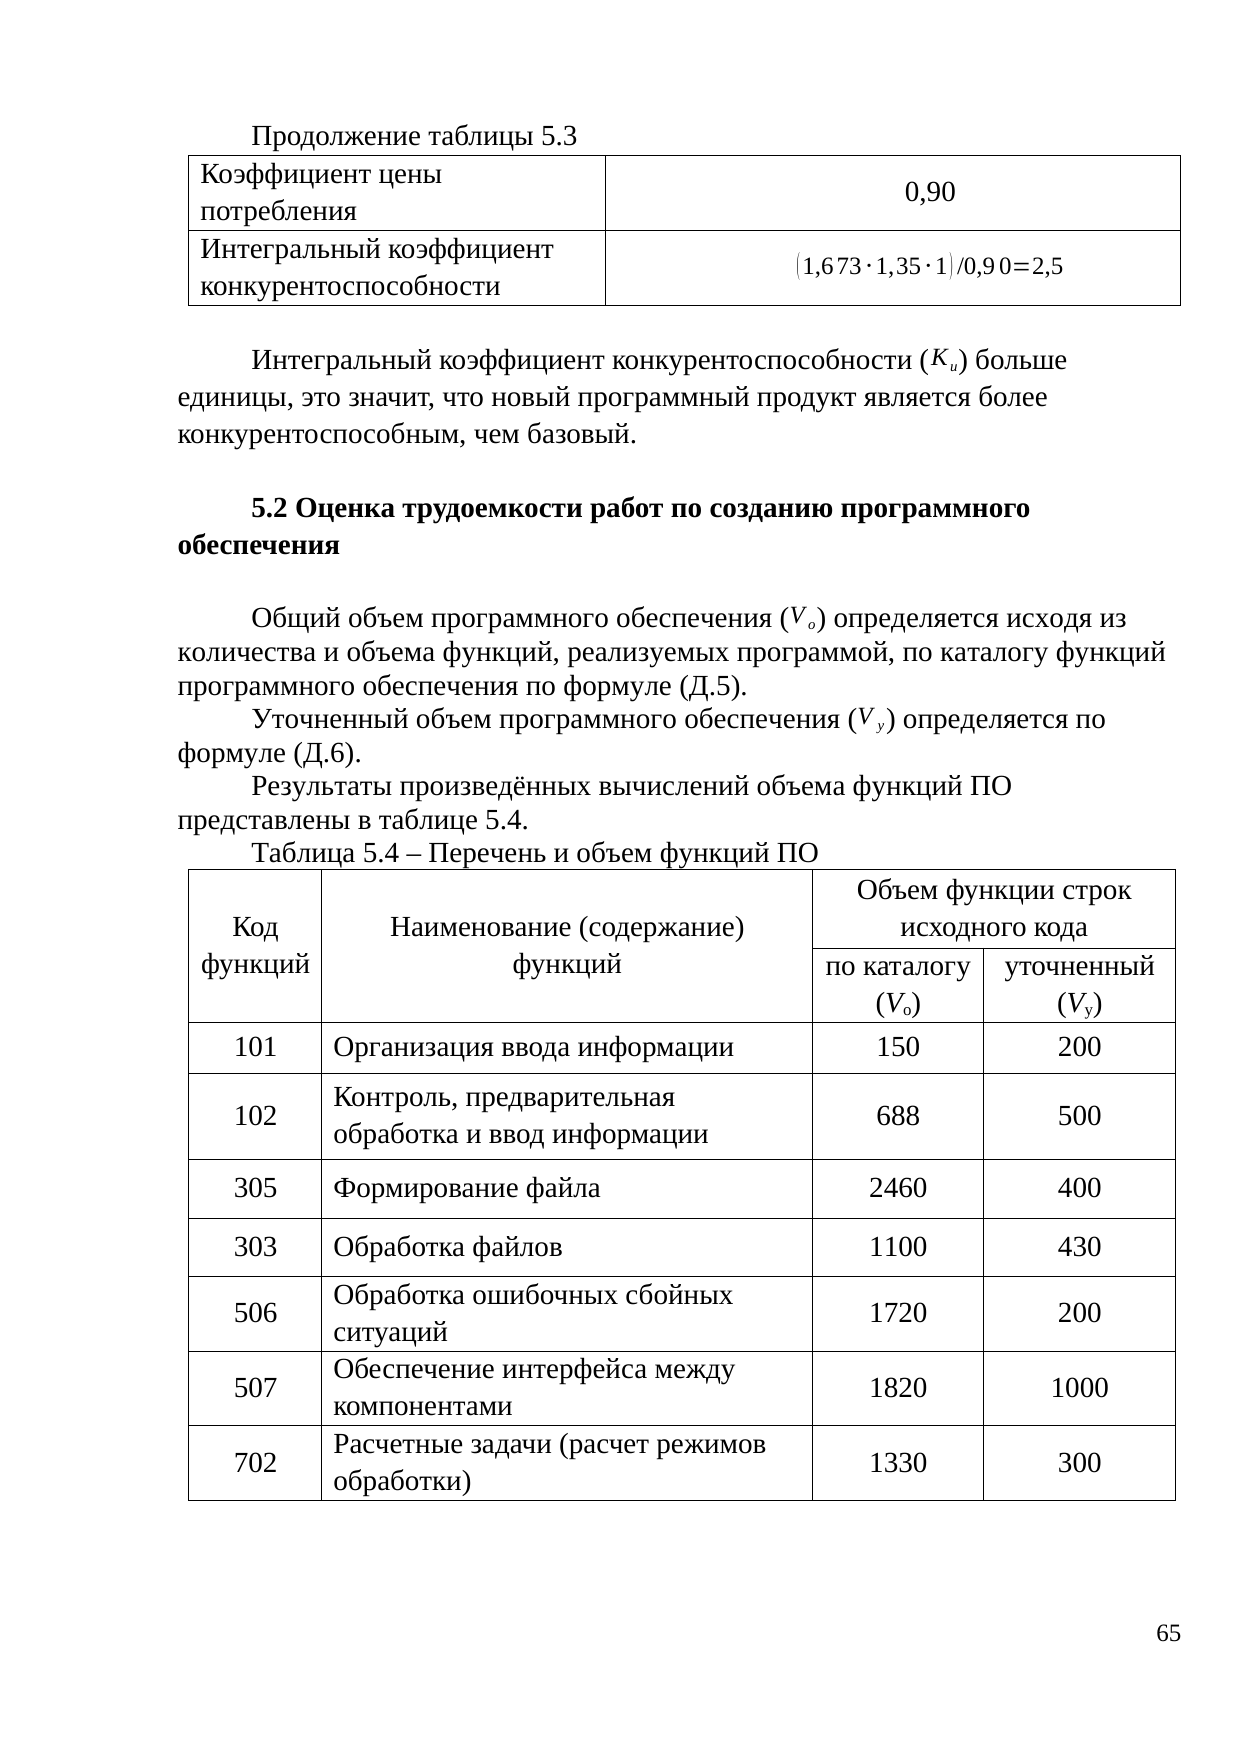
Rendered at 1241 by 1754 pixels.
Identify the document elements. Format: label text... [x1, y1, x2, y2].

text Интегральный коэффициент конкурентоспособности () больше единицы, это значит, что новый программный продукт является более конкурентоспособным, чем базовый. [177, 342, 1181, 450]
table_cell по каталогу (Vо) [813, 949, 983, 1022]
text Уточненный объем программного обеспечения () определяется по формуле (Д.6). [177, 701, 1181, 768]
table_cell 400 [984, 1160, 1175, 1217]
table_header Объем функции строк исходного кода [813, 870, 1175, 947]
table_cell 500 [984, 1074, 1175, 1159]
table_cell 2460 [813, 1160, 983, 1217]
table_cell 507 [189, 1352, 321, 1425]
text Общий объем программного обеспечения () определяется исходя из количества и объема функций, реализуемых программой, по каталогу функций программного обеспечения по формуле (Д.5). [177, 601, 1181, 701]
table_cell 702 [189, 1426, 321, 1500]
table_header Коэффициент цены потребления [189, 156, 605, 230]
table_header 0,90 [606, 156, 1180, 230]
table_cell 1820 [813, 1352, 983, 1425]
table_cell 1720 [813, 1277, 983, 1351]
table_cell 200 [984, 1023, 1175, 1073]
text Продолжение таблицы 5.3 [177, 118, 1181, 152]
table_cell Обработка ошибочных сбойных ситуаций [322, 1277, 812, 1351]
table_cell 430 [984, 1219, 1175, 1276]
table_cell Обработка файлов [322, 1219, 812, 1276]
table_cell 506 [189, 1277, 321, 1351]
table_cell уточненный (Vy) [984, 949, 1175, 1022]
table_cell 303 [189, 1219, 321, 1276]
table_cell 300 [984, 1426, 1175, 1500]
table_cell Организация ввода информации [322, 1023, 812, 1073]
table_cell 1000 [984, 1352, 1175, 1425]
table_header Код функций [189, 870, 321, 1022]
text 5.2 Оценка трудоемкости работ по созданию программного обеспечения [177, 490, 1181, 560]
table_cell Интегральный коэффициент конкурентоспособности [189, 231, 605, 304]
table_cell 150 [813, 1023, 983, 1073]
table_cell Обеспечение интерфейса между компонентами [322, 1352, 812, 1425]
text Таблица 5.4 – Перечень и объем функций ПО [177, 835, 1181, 869]
table_cell Расчетные задачи (расчет режимов обработки) [322, 1426, 812, 1500]
table_cell 101 [189, 1023, 321, 1073]
text Результаты произведённых вычислений объема функций ПО представлены в таблице 5.4. [177, 768, 1181, 835]
table_cell 102 [189, 1074, 321, 1159]
table_cell 688 [813, 1074, 983, 1159]
table_cell [606, 231, 1180, 304]
table_cell 200 [984, 1277, 1175, 1351]
table_cell 305 [189, 1160, 321, 1217]
table_cell 1100 [813, 1219, 983, 1276]
table_header Наименование (содержание) функций [322, 870, 812, 1022]
table_cell Формирование файла [322, 1160, 812, 1217]
table_cell Контроль, предварительная обработка и ввод информации [322, 1074, 812, 1159]
table_cell 1330 [813, 1426, 983, 1500]
